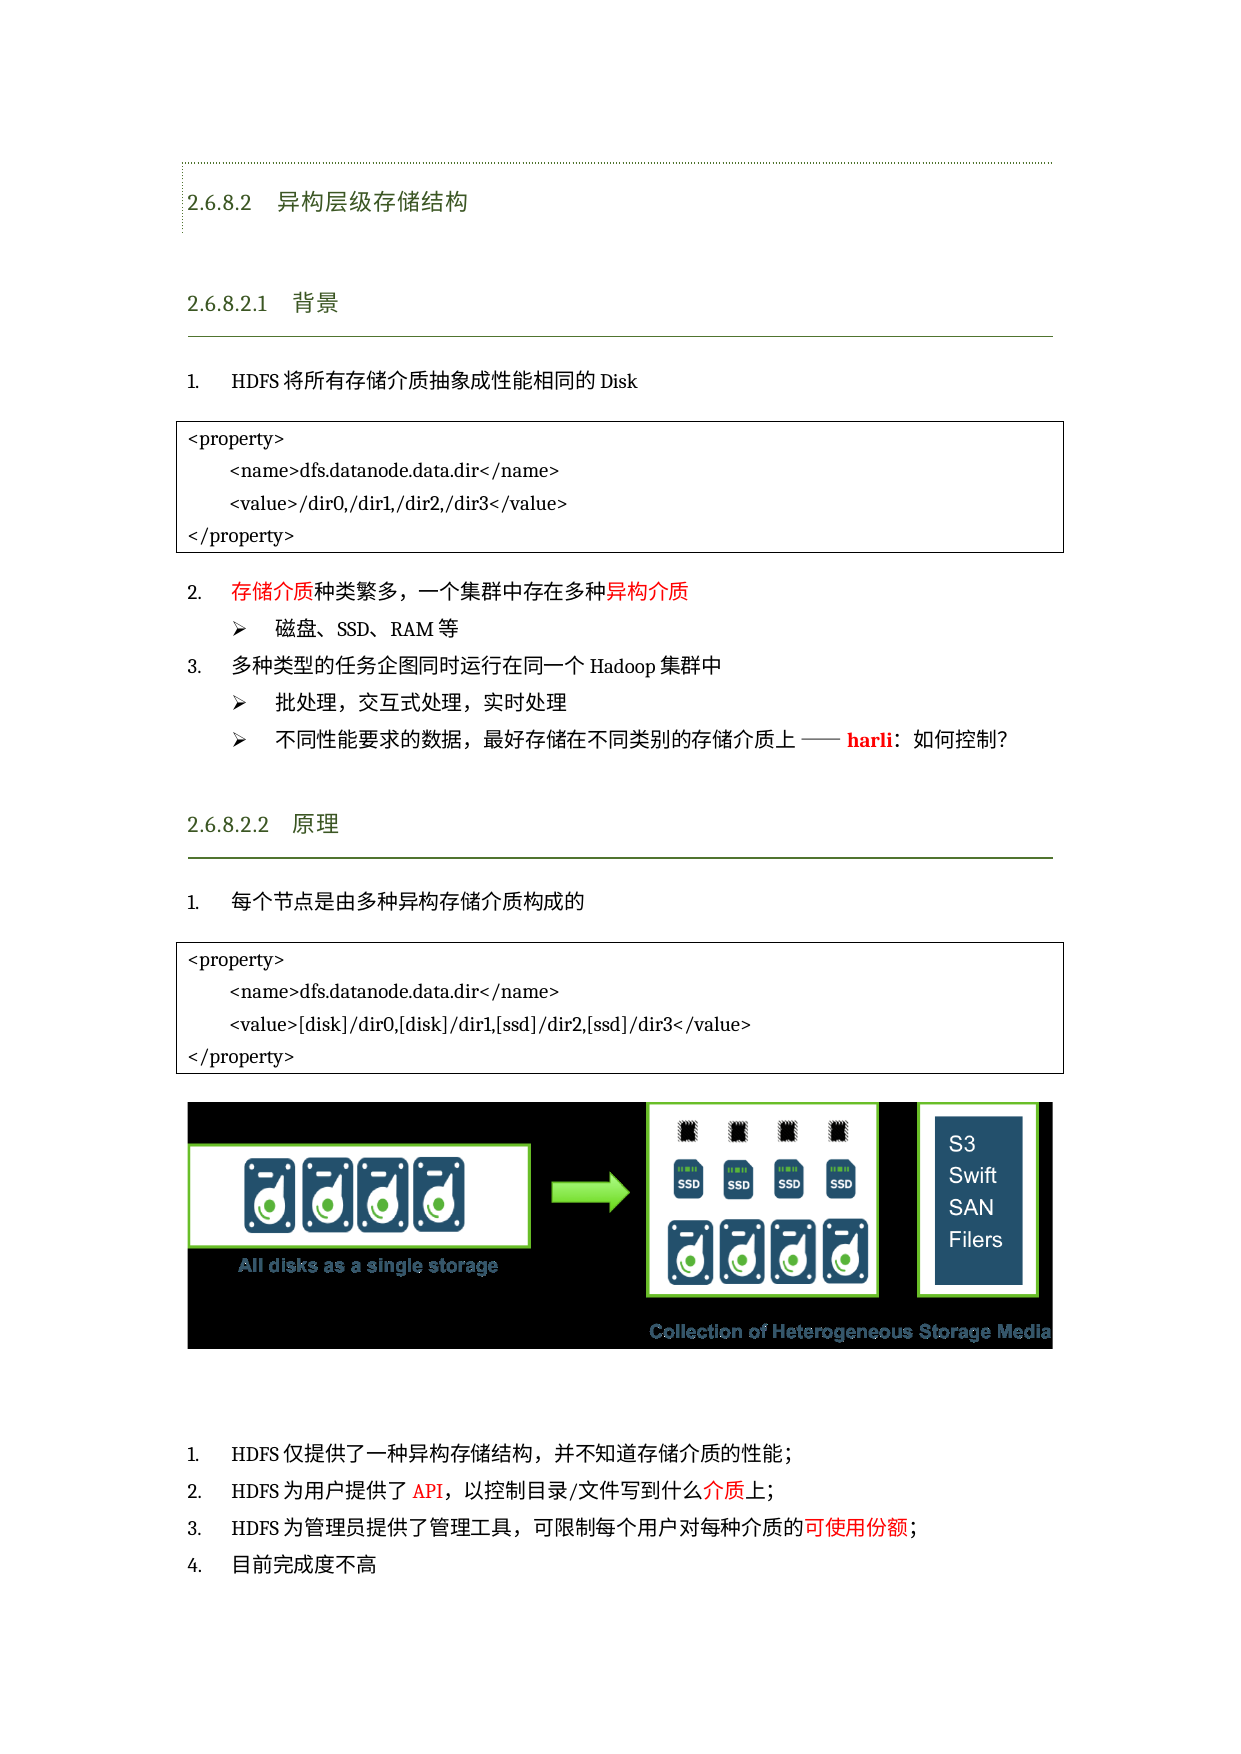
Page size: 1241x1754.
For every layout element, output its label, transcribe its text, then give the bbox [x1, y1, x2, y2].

subtitle 背景 [187, 269, 1053, 337]
subtitle 异构层级存储结构 [182, 162, 1053, 233]
list 每个节点是由多种异构存储介质构成的 [187, 884, 1053, 917]
subtitle 原理 [187, 790, 1053, 859]
list HDFS将所有存储介质抽象成性能相同的Disk [187, 363, 1053, 396]
list 多种类型的任务企图同时运行在同一个Hadoop集群中 [187, 648, 1053, 680]
list HDFS仅提供了一种异构存储结构，并不知道存储介质的性能； [187, 1436, 1053, 1469]
table_header <property> <name>dfs.datanode.data.dir</name> <value>[disk]/dir0,[disk]/dir1,[ssd]/dir2,[ssd]/dir3</value> </property> [177, 943, 1063, 1073]
list HDFS为用户提供了API，以控制目录/文件写到什么介质上； [187, 1473, 1053, 1506]
list HDFS为管理员提供了管理工具，可限制每个用户对每种介质的可使用份额； [187, 1510, 1053, 1543]
table_header <property> <name>dfs.datanode.data.dir</name> <value>/dir0,/dir1,/dir2,/dir3</value> </property> [177, 422, 1063, 552]
list 目前完成度不高 [187, 1547, 1053, 1580]
list 批处理，交互式处理，实时处理 [231, 685, 1053, 717]
list 磁盘、SSD、RAM等 [231, 611, 1053, 643]
list 不同性能要求的数据，最好存储在不同类别的存储介质上 —— harli：如何控制？ [231, 722, 1053, 754]
list 存储介质种类繁多，一个集群中存在多种异构介质 [187, 574, 1053, 606]
